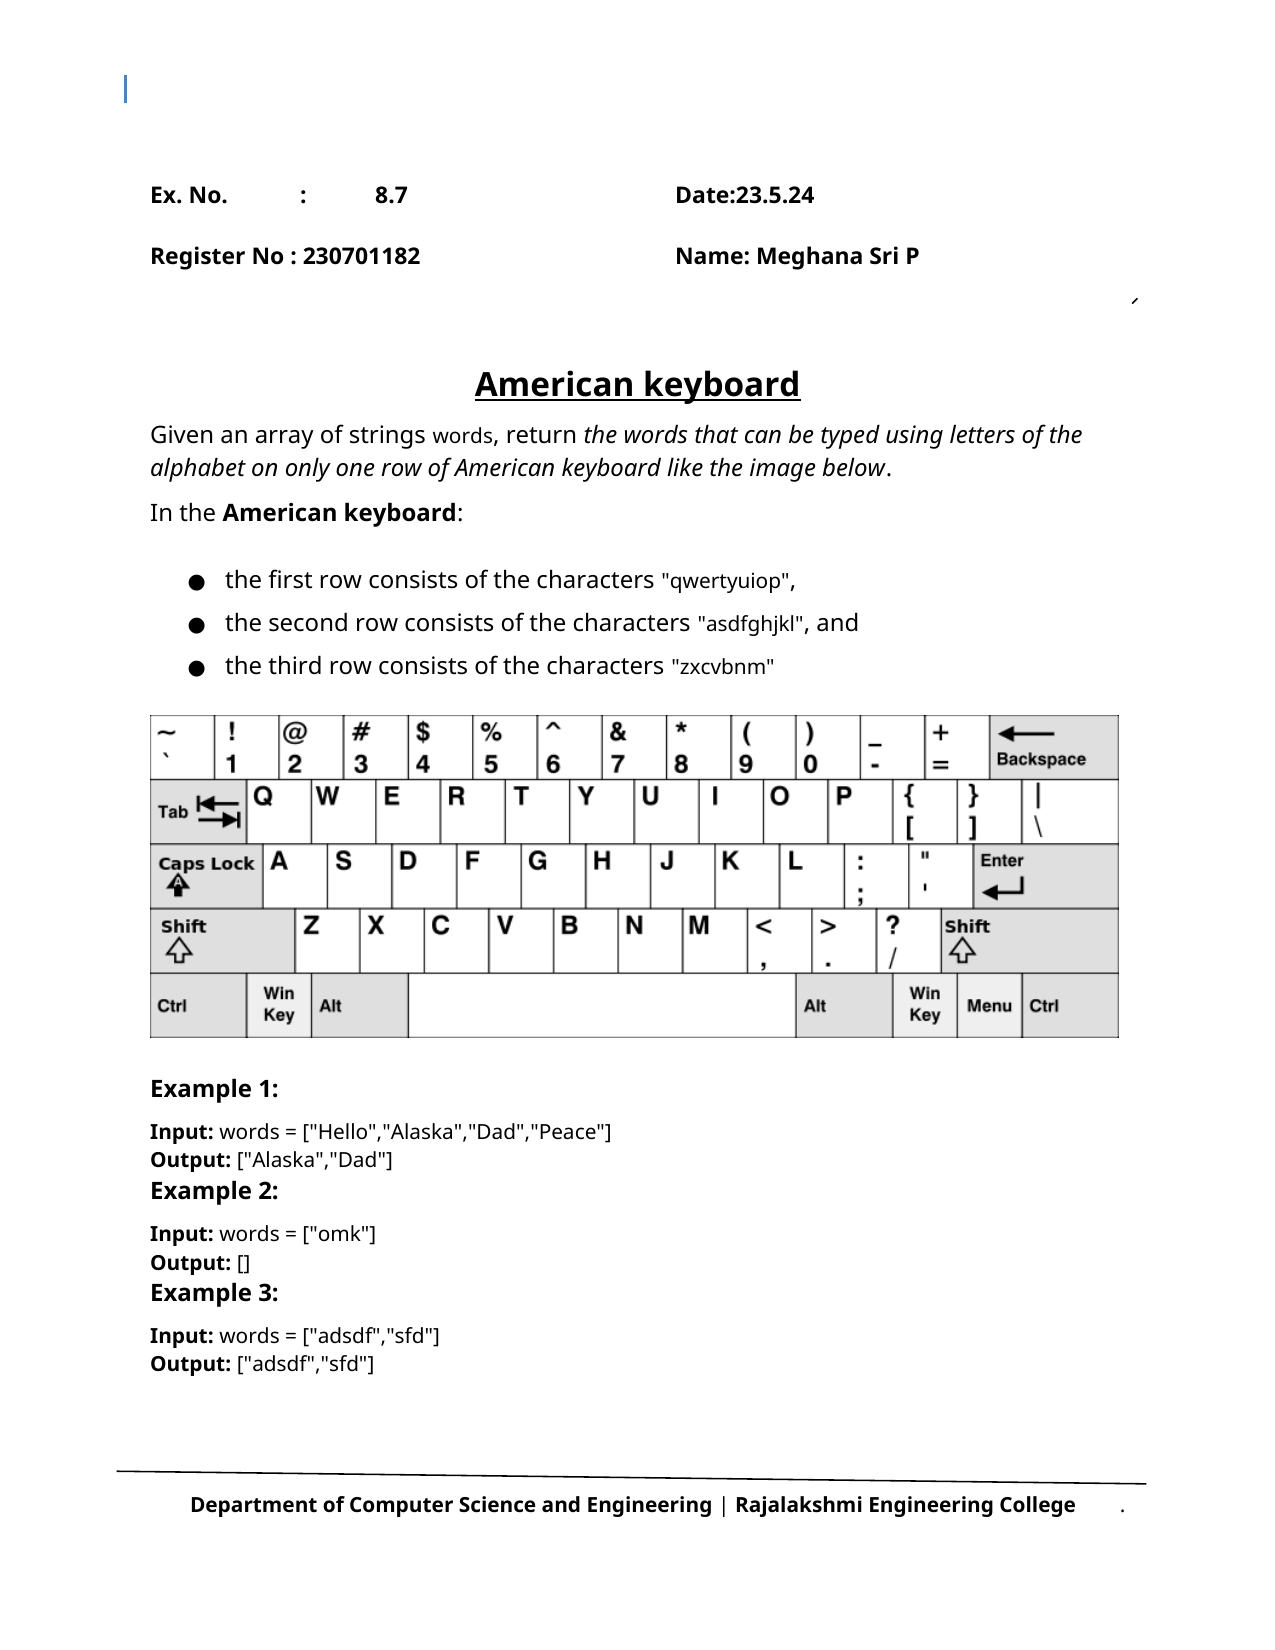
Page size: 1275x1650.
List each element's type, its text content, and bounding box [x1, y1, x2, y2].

list the third row consists of the characters "zxcvbnm" [187, 643, 1125, 686]
text Input: words = ["Hello","Alaska","Dad","Peace"] [150, 1117, 1125, 1146]
text Example 2: [150, 1174, 1125, 1207]
text Output: [] [150, 1248, 1125, 1276]
list the first row consists of the characters "qwertyuiop", [187, 558, 1125, 601]
list the second row consists of the characters "asdfghjkl", and [187, 601, 1125, 643]
text Output: ["adsdf","sfd"] [150, 1349, 1125, 1378]
text Ex. No. : 8.7 Date:23.5.24 [150, 179, 1125, 210]
text American keyboard [150, 360, 1125, 406]
text In the American keyboard: [150, 496, 1125, 529]
text Input: words = ["adsdf","sfd"] [150, 1321, 1125, 1349]
text Output: ["Alaska","Dad"] [150, 1146, 1125, 1174]
text Given an array of strings words, return the words that can be typed using letters of the alphabet on only one row of American keyboard like the image below. [150, 418, 1125, 483]
text Example 1: [150, 1072, 1125, 1105]
picture [150, 715, 1119, 1038]
text Input: words = ["omk"] [150, 1219, 1125, 1248]
text Example 3: [150, 1276, 1125, 1309]
text Register No : 230701182 Name: Meghana Sri P [150, 239, 1125, 271]
